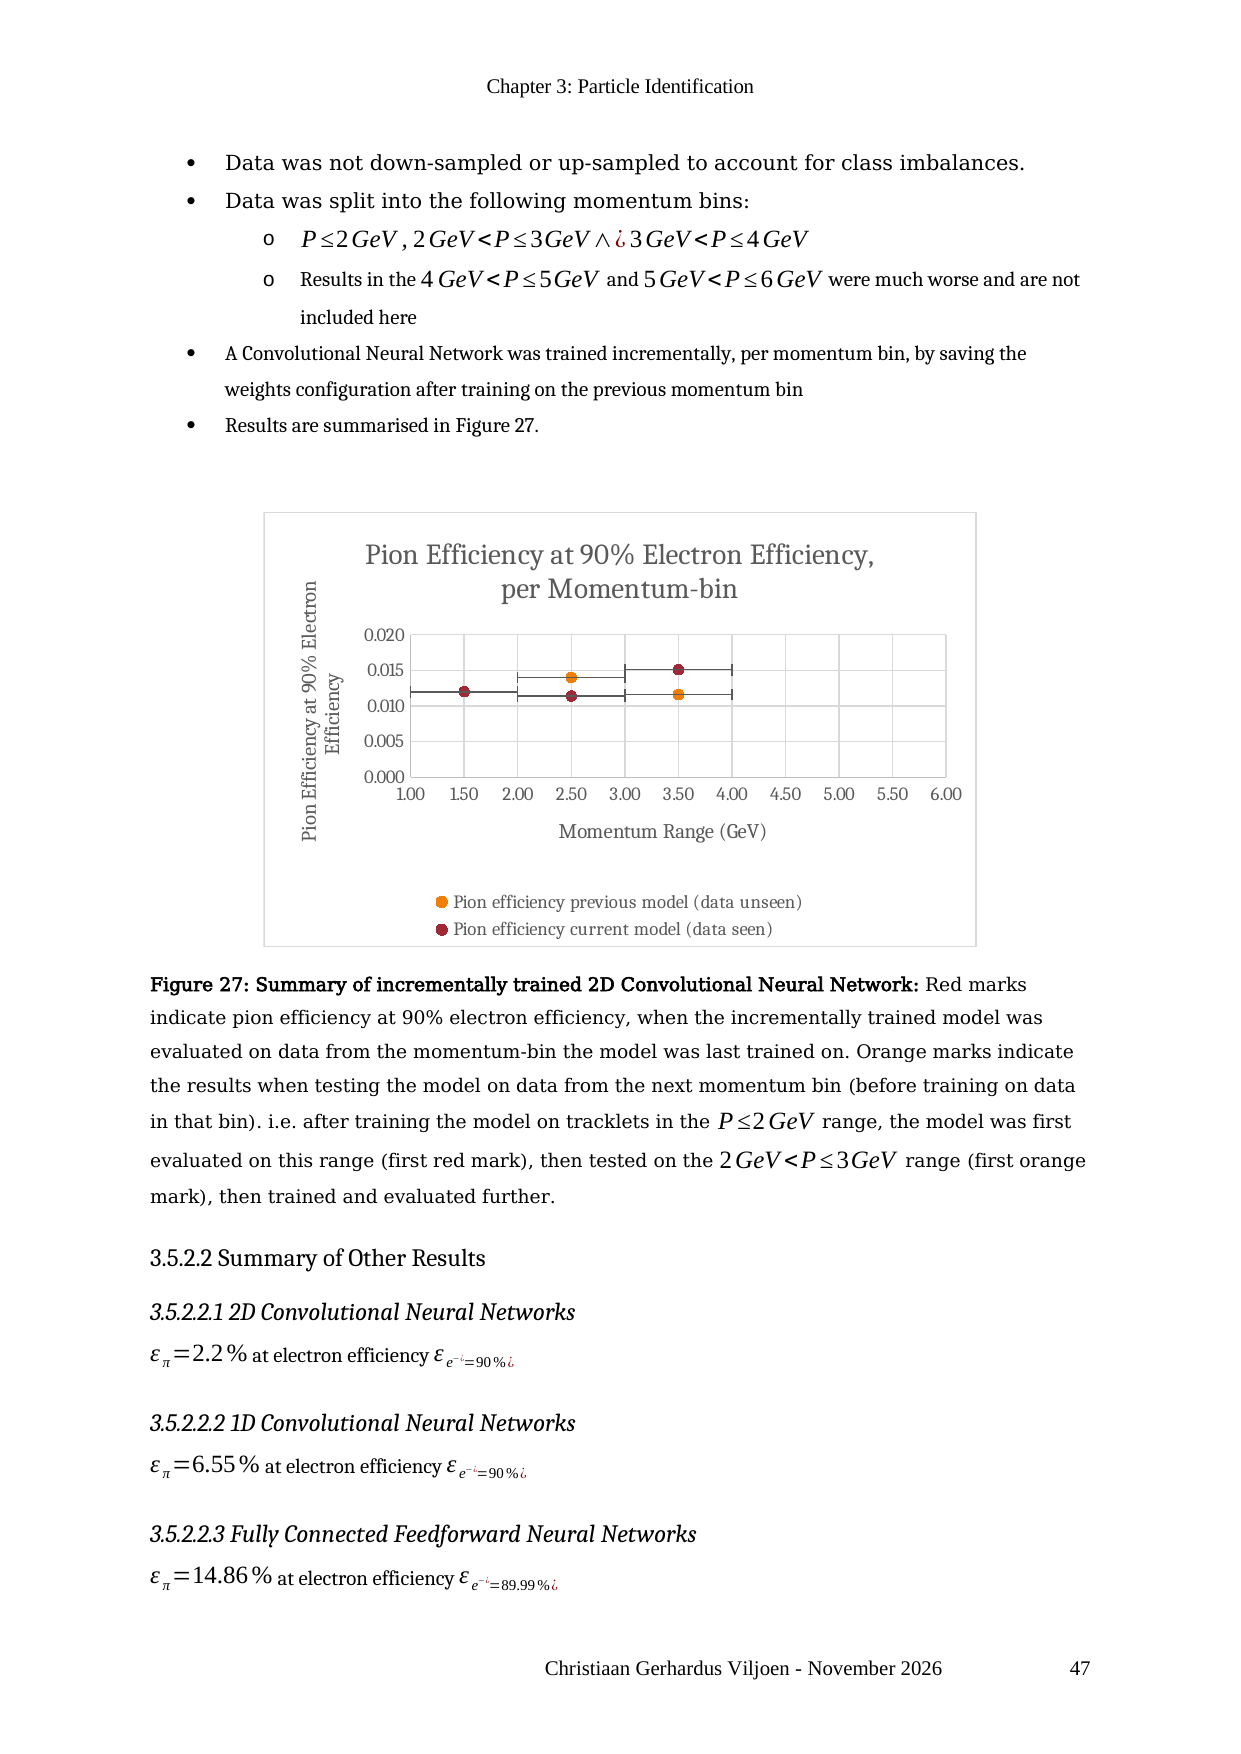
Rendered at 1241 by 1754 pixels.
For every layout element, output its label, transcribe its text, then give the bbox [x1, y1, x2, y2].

subtitle Fully Connected Feedforward Neural Networks [150, 1520, 1090, 1549]
list Results are summarised in Figure 24. [187, 413, 1090, 437]
list Data was split into the following momentum bins: [187, 188, 1090, 213]
subtitle 2D Convolutional Neural Networks [150, 1298, 1090, 1326]
subtitle Summary of Other Results [150, 1244, 1090, 1273]
list A Convolutional Neural Network was trained incrementally, per momentum bin, by saving the weights configuration after training on the previous momentum bin [187, 341, 1090, 401]
text at electron efficiency [150, 1450, 1090, 1483]
text at electron efficiency [150, 1339, 1090, 1372]
text at electron efficiency [150, 1561, 1090, 1594]
list Data was not down-sampled or up-sampled to account for class imbalances. [187, 150, 1090, 175]
list Results in the and were much worse and are not included here [262, 266, 1090, 329]
subtitle 1D Convolutional Neural Networks [150, 1409, 1090, 1438]
